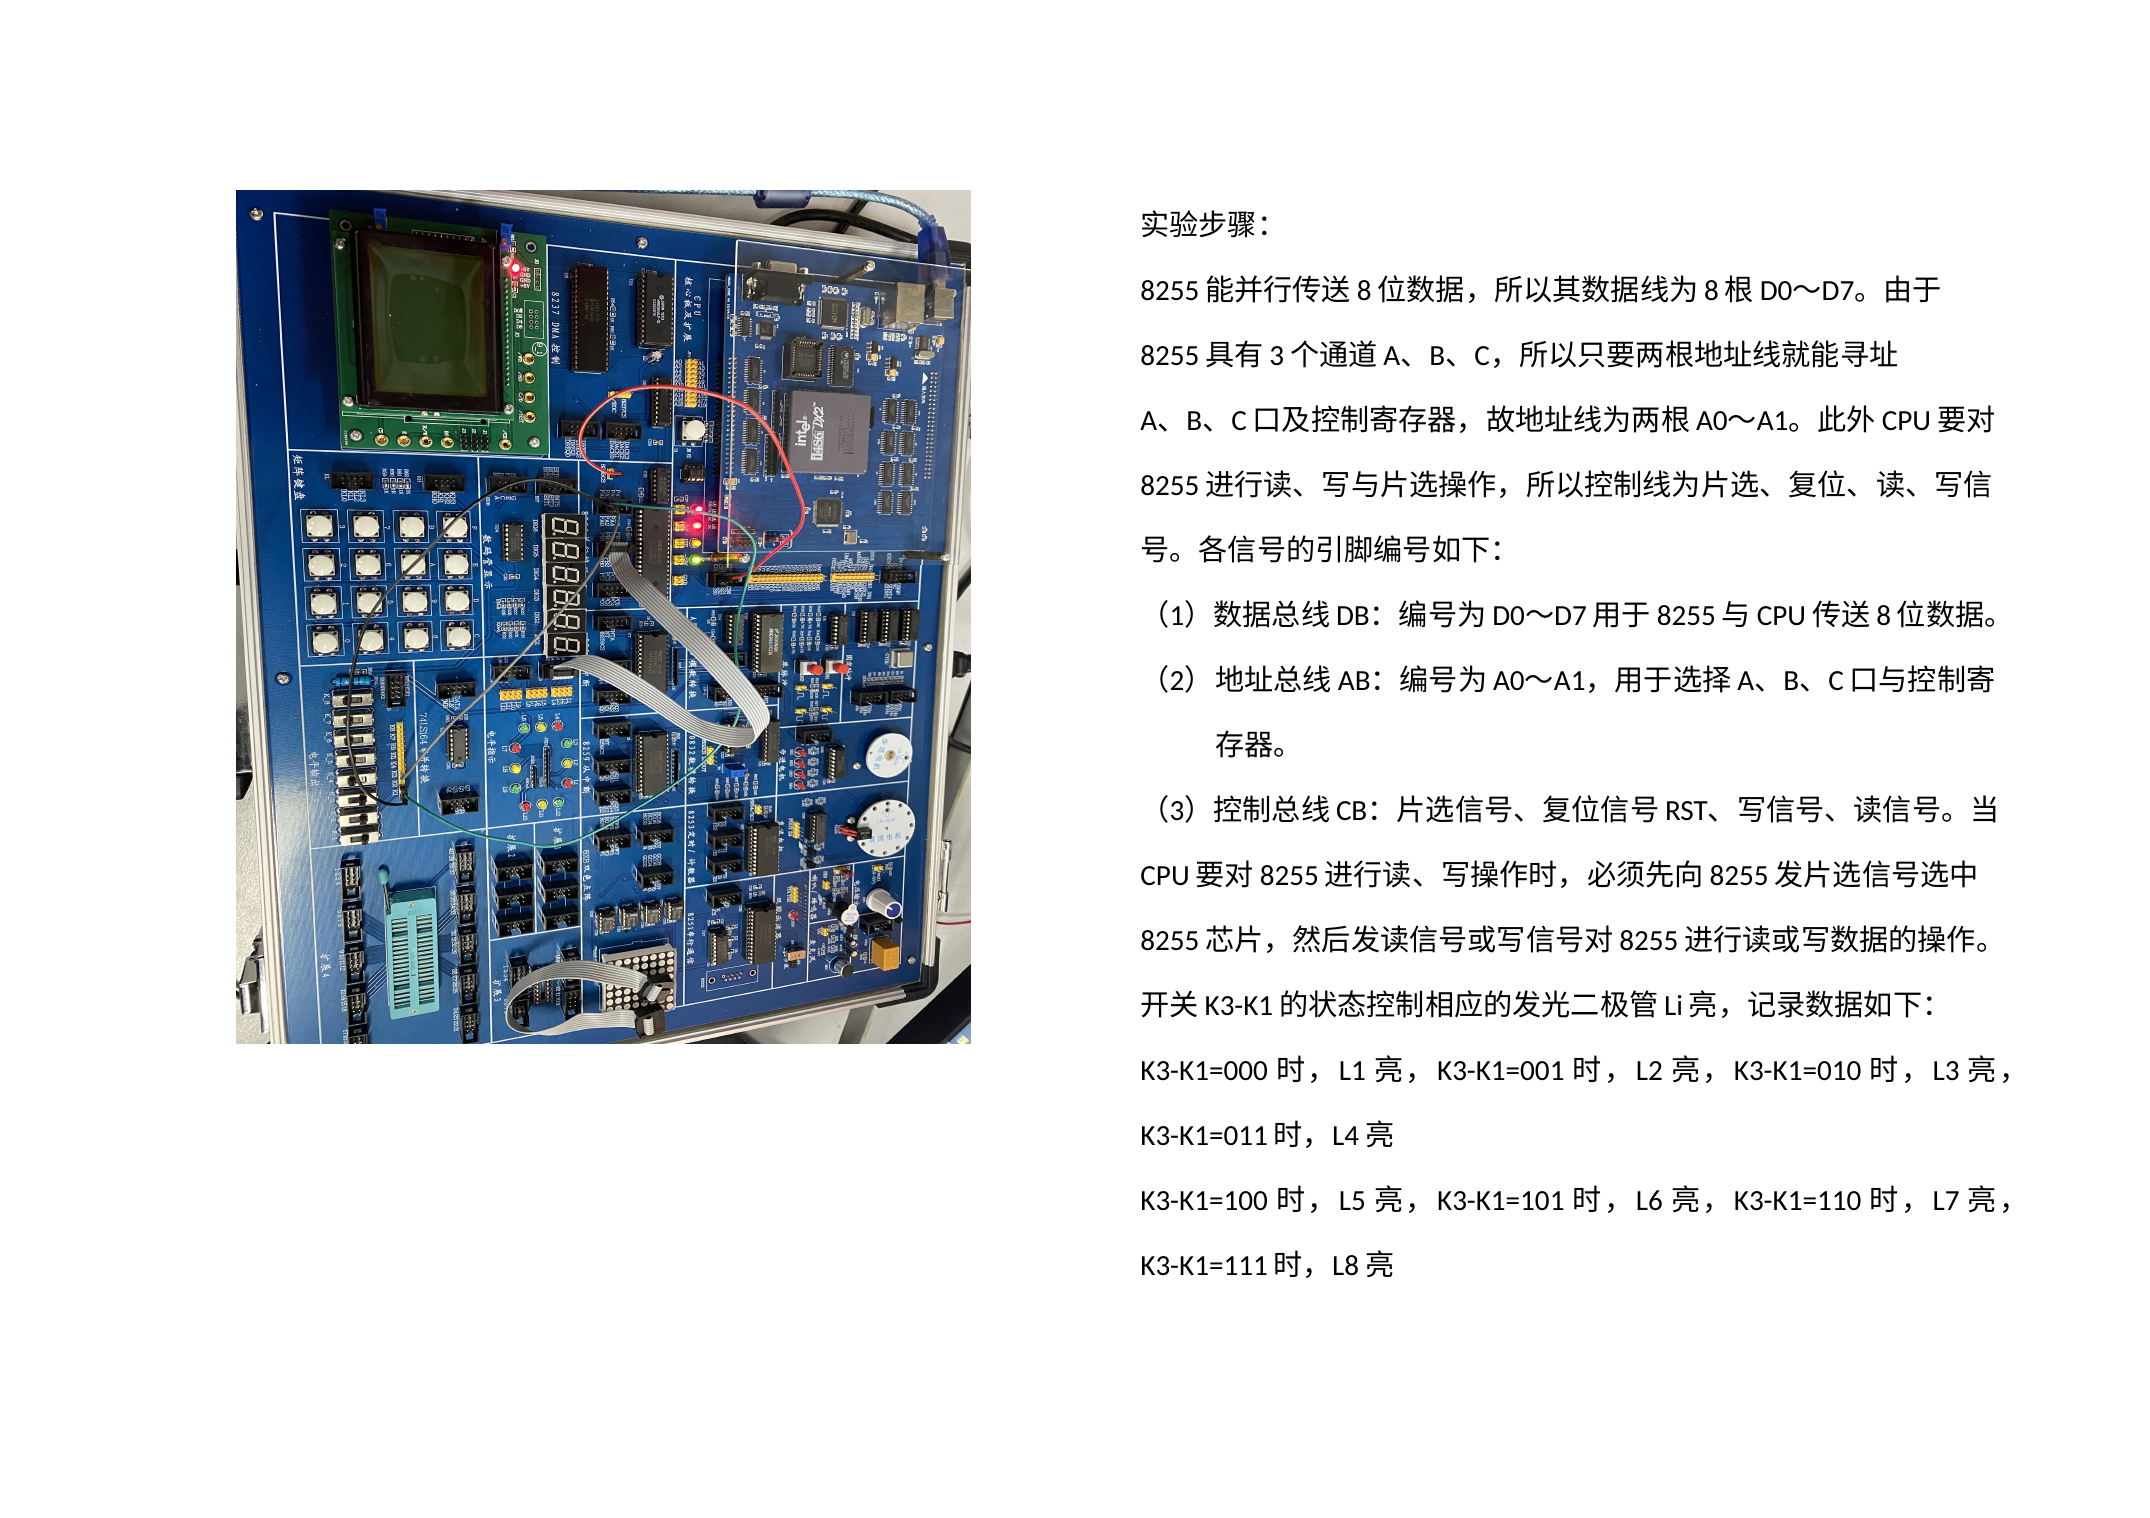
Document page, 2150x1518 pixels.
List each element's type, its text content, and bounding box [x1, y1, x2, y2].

text （3）控制总线CB：片选信号、复位信号RST、写信号、读信号。当CPU要对8255进行读、写操作时，必须先向8255发片选信号选中8255芯片，然后发读信号或写信号对8255进行读或写数据的操作。 [1140, 775, 1999, 970]
text （1）数据总线DB：编号为D0～D7用于8255与CPU传送8位数据。 [1140, 580, 1999, 645]
text 实验步骤： [1140, 190, 1999, 255]
text 开关K3-K1的状态控制相应的发光二极管Li亮，记录数据如下： [1140, 970, 1999, 1035]
picture [236, 190, 971, 1044]
text K3-K1=000时，L1亮，K3-K1=001时，L2亮，K3-K1=010时，L3亮，K3-K1=011时，L4亮 [1140, 1035, 1999, 1165]
text K3-K1=100时，L5亮，K3-K1=101时，L6亮，K3-K1=110时，L7亮，K3-K1=111时，L8亮 [1140, 1165, 1999, 1295]
text 8255能并行传送8位数据，所以其数据线为8根D0～D7。由于8255具有3个通道A、B、C，所以只要两根地址线就能寻址A、B、C口及控制寄存器，故地址线为两根A0～A1。此外CPU要对8255进行读、写与片选操作，所以控制线为片选、复位、读、写信号。各信号的引脚编号如下： [1140, 255, 1999, 580]
list 地址总线AB：编号为A0～A1，用于选择A、B、C口与控制寄存器。 [1140, 645, 1999, 775]
